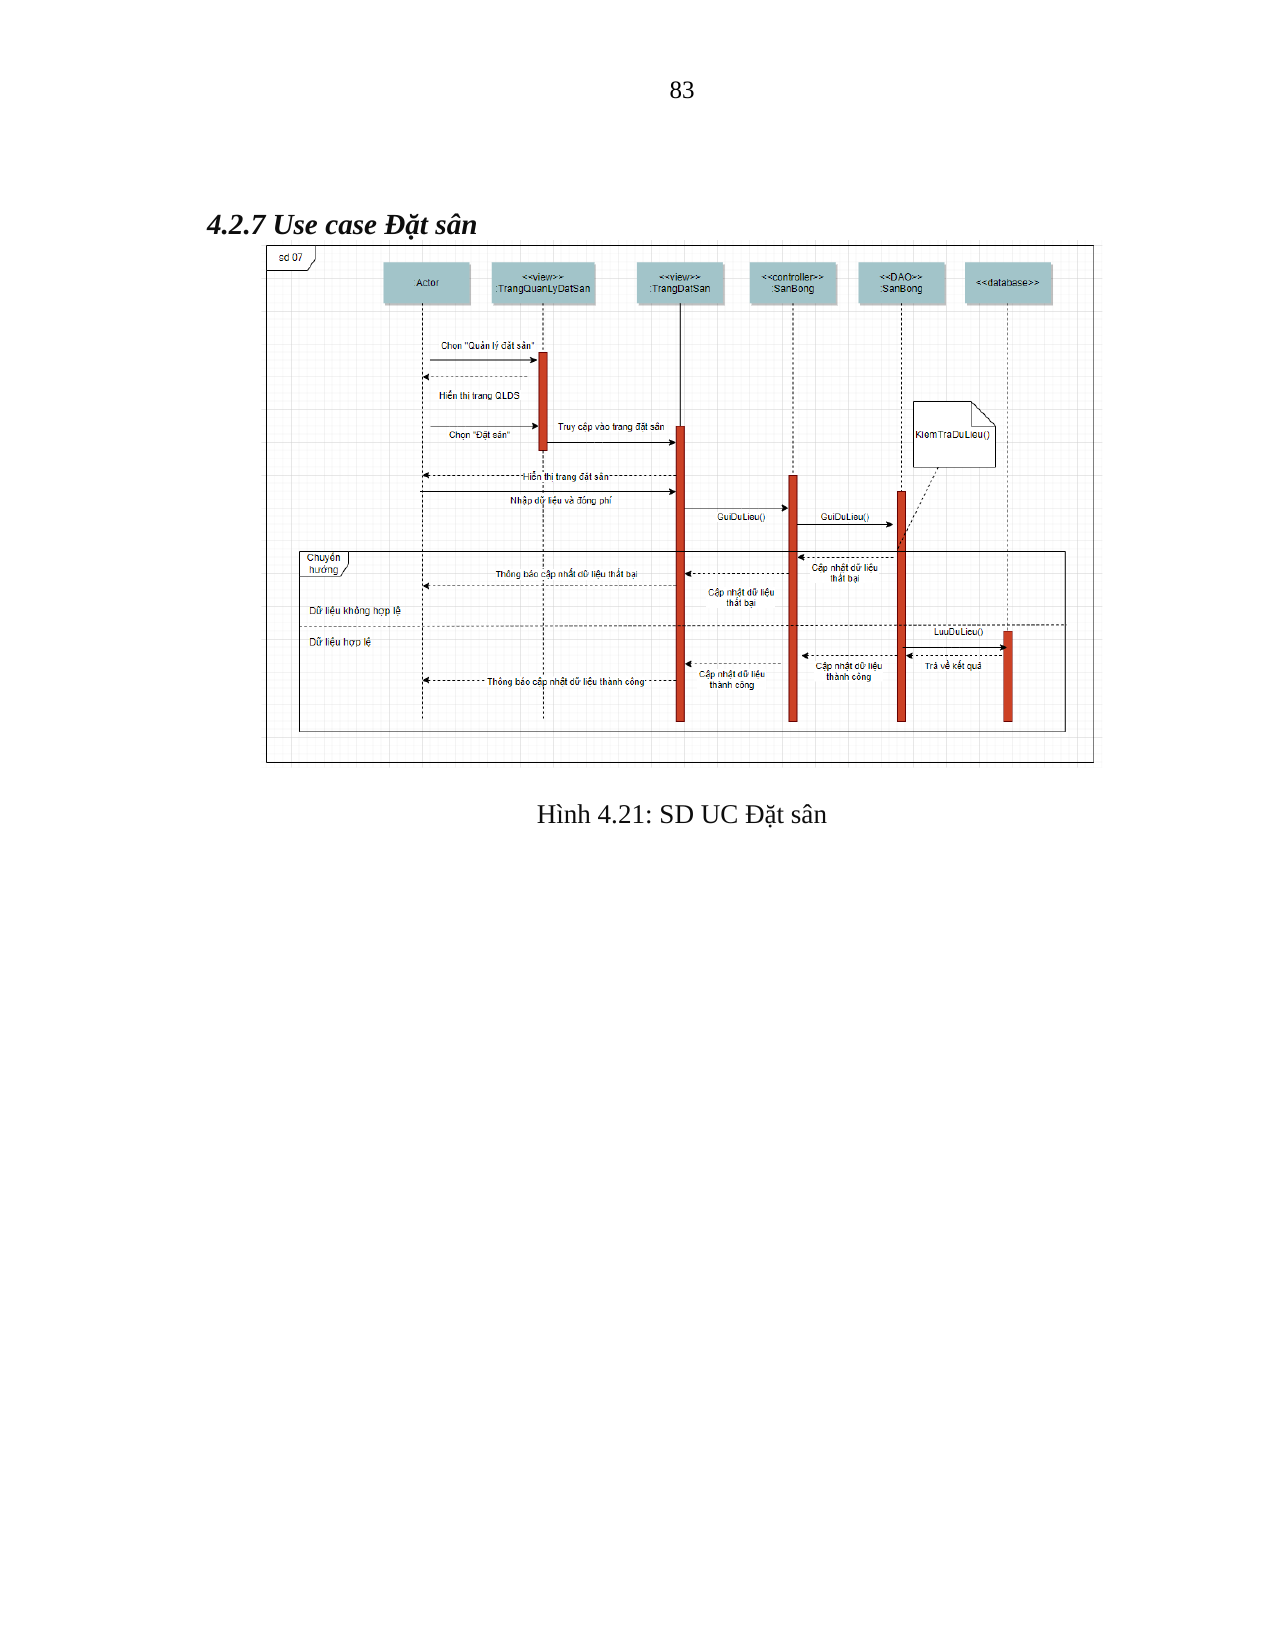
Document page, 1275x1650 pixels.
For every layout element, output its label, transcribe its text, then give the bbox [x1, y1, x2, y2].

text Hình 4.21: SD UC Đặt sân [207, 798, 1157, 829]
subtitle 4.2.7 Use case Đặt sân [207, 207, 1157, 240]
picture [261, 240, 1103, 768]
